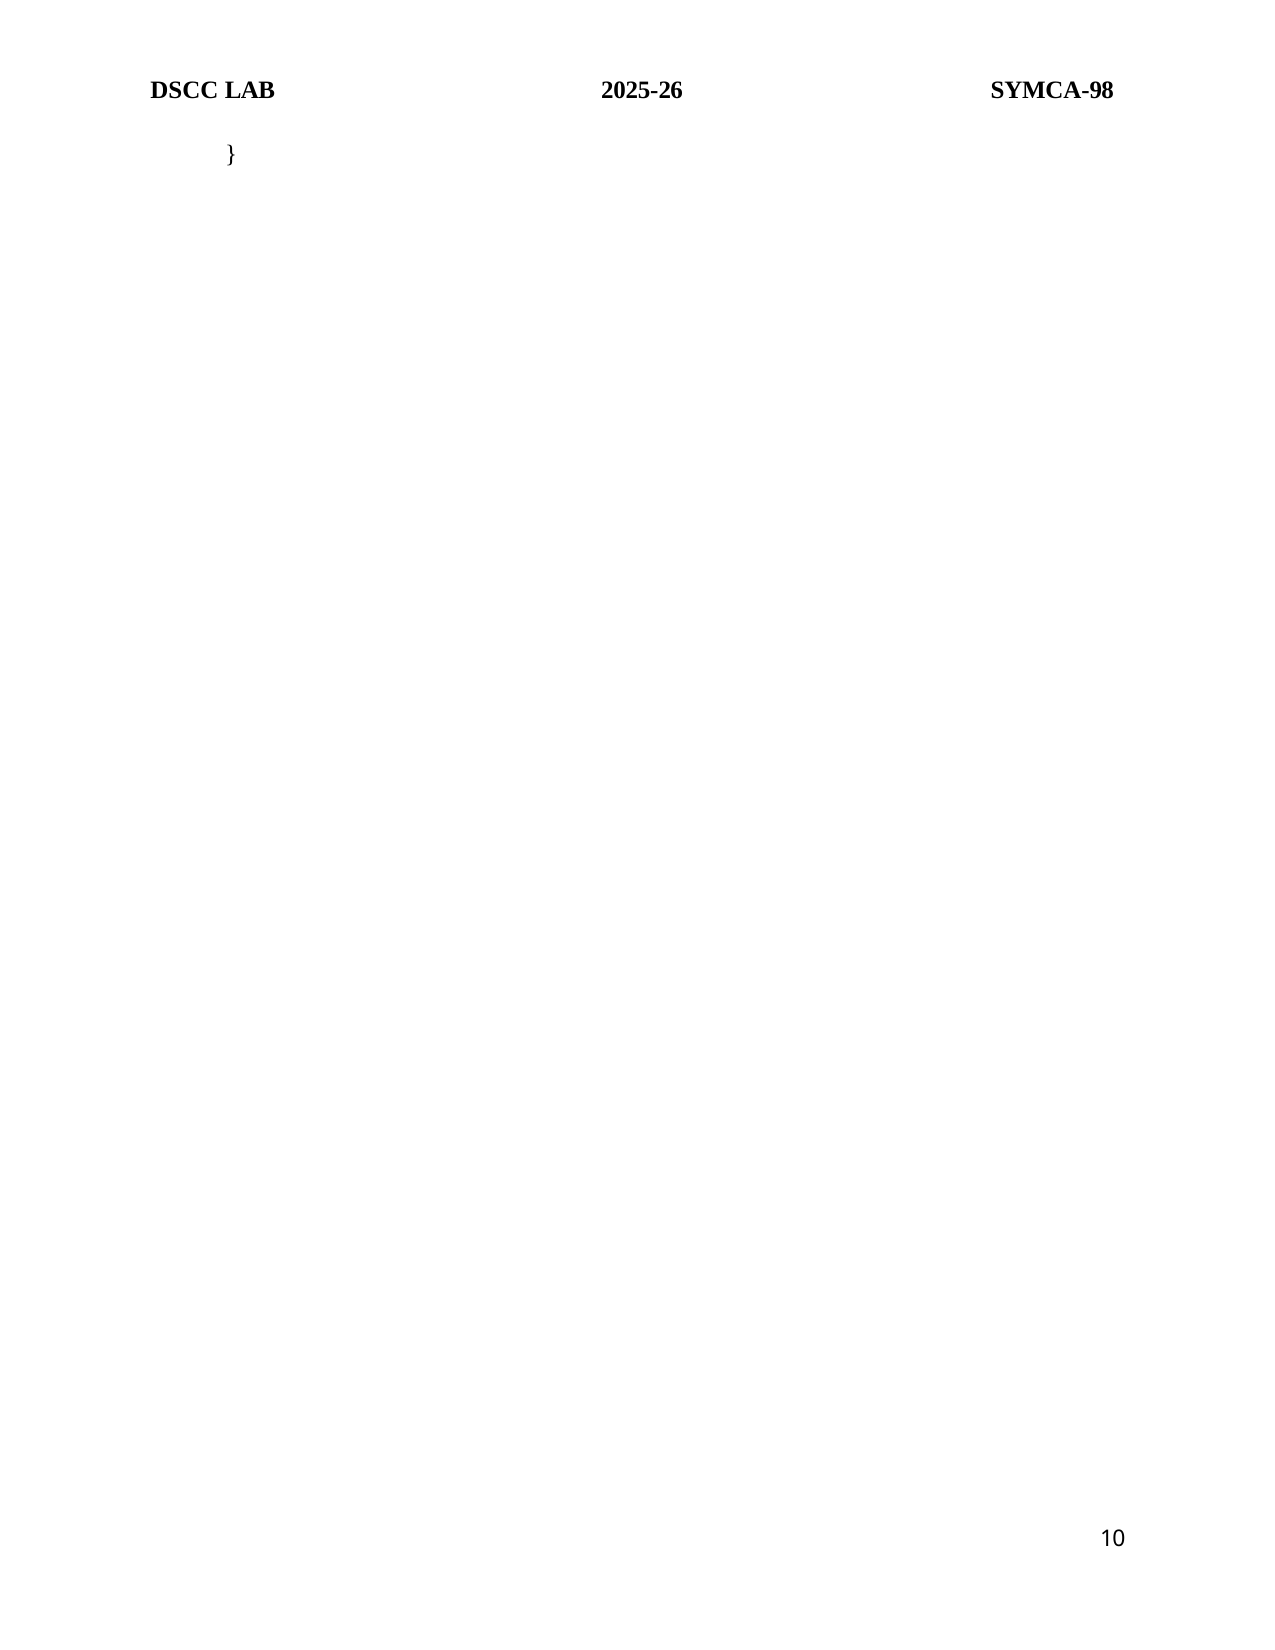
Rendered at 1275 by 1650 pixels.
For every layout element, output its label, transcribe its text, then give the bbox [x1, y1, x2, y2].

text } [225, 139, 1113, 168]
